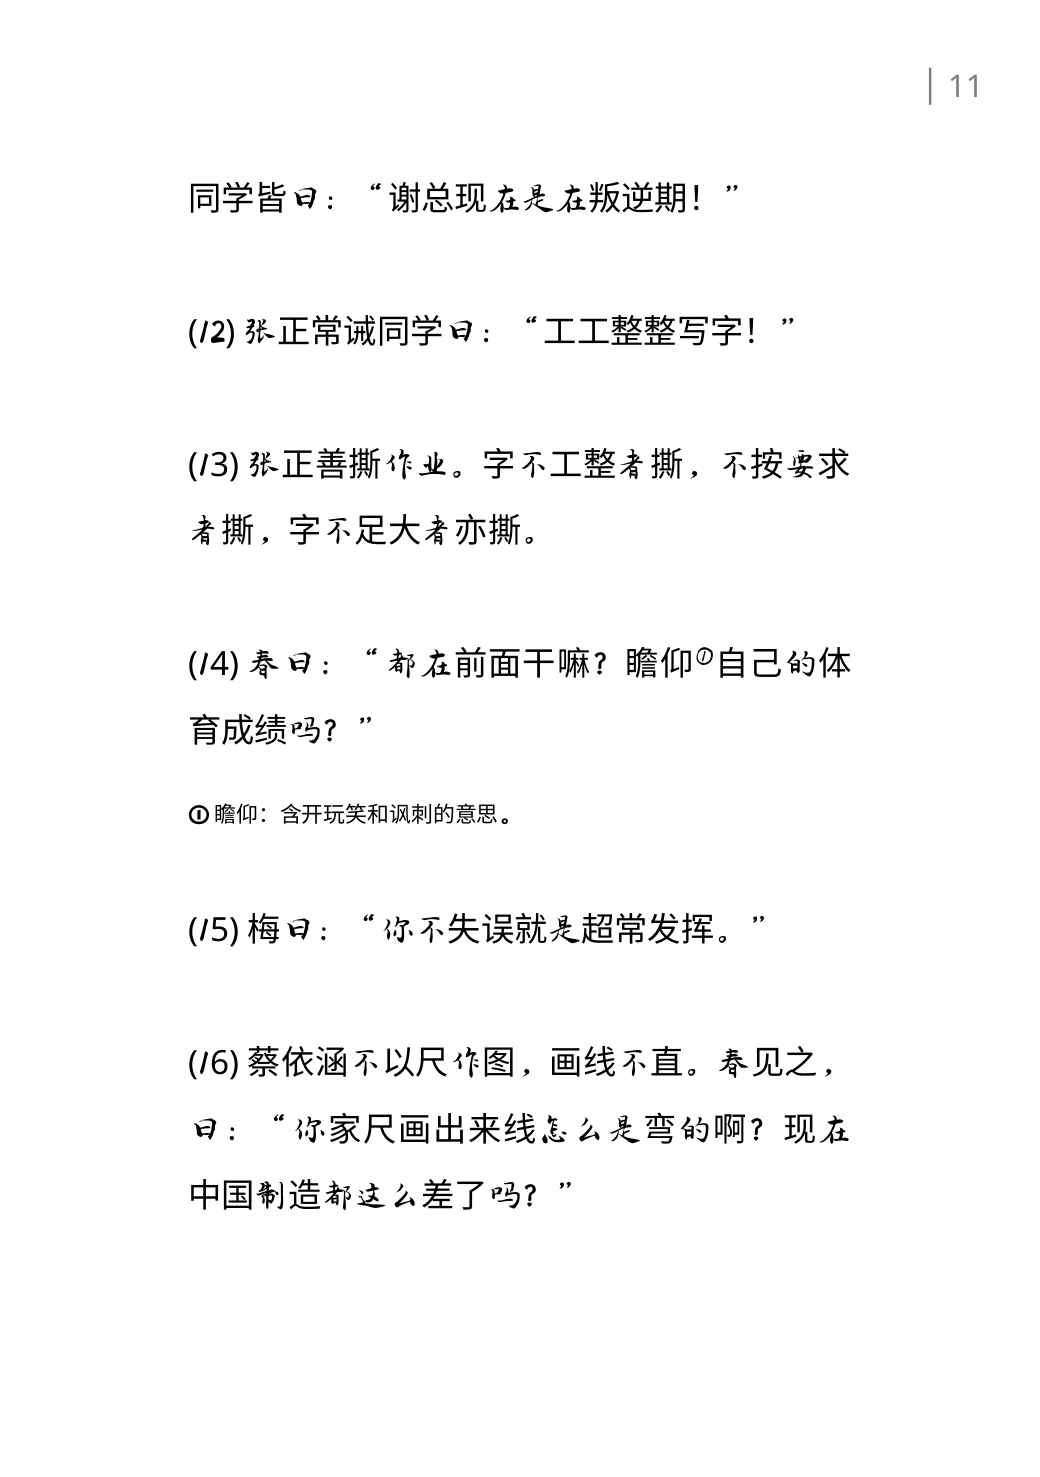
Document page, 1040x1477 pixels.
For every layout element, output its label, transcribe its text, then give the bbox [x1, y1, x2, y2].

list 春曰：“都在前面干嘛？瞻仰①自己的体育成绩吗？” [188, 632, 852, 764]
list 张正善撕作业。字不工整者撕，不按要求者撕，字不足大者亦撕。 [188, 432, 852, 565]
list 张正常诫同学曰：“工工整整写字！” [188, 299, 852, 366]
list 蔡依涵不以尺作图，画线不直。春见之，曰：“你家尺画出来线怎么是弯的啊？现在中国制造都这么差了吗？” [188, 1030, 852, 1230]
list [188, 166, 852, 233]
text ①瞻仰：含开玩笑和讽刺的意思。 [188, 798, 852, 831]
list 梅曰：“你不失误就是超常发挥。” [188, 897, 852, 964]
